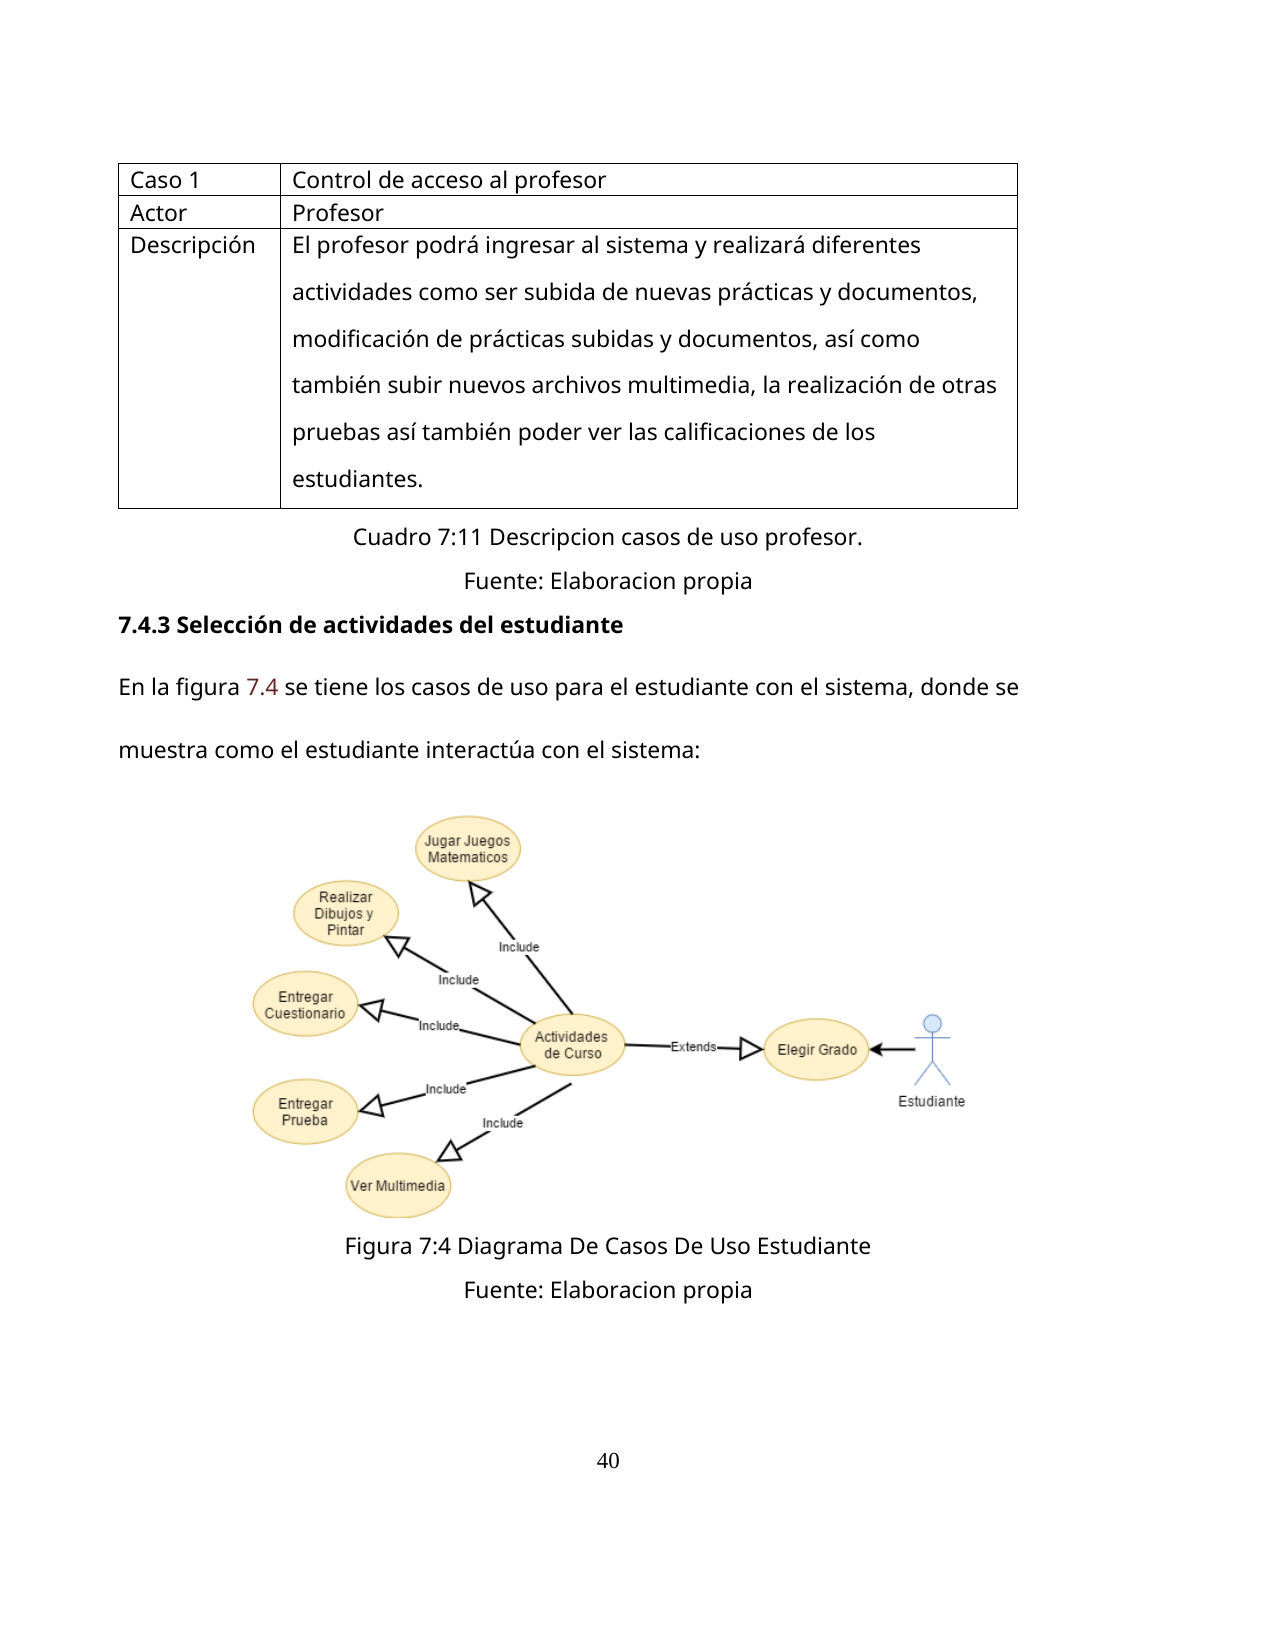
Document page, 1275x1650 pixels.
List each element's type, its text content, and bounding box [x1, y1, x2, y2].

text Fuente: Elaboracion propia [118, 565, 1098, 596]
subtitle 7.4.3 Selección de actividades del estudiante [118, 608, 1098, 640]
table_header Control de acceso al profesor [281, 164, 1017, 195]
text En la figura 7.4 se tiene los casos de uso para el estudiante con el sistema, donde se muestra como el estudiante interactúa con el sistema: [118, 671, 1098, 765]
table_cell Descripción [119, 229, 280, 507]
text Figura 7:4 Diagrama De Casos De Uso Estudiante [118, 1230, 1098, 1261]
table_cell El profesor podrá ingresar al sistema y realizará diferentes actividades como ser subida de nuevas prácticas y documentos, modificación de prácticas subidas y documentos, así como también subir nuevos archivos multimedia, la realización de otras pruebas así también poder ver las calificaciones de los estudiantes. [281, 229, 1017, 507]
table_cell Actor [119, 196, 280, 228]
text Fuente: Elaboracion propia [118, 1274, 1098, 1305]
table_header Caso 1 [119, 164, 280, 195]
table_cell Profesor [281, 196, 1017, 228]
